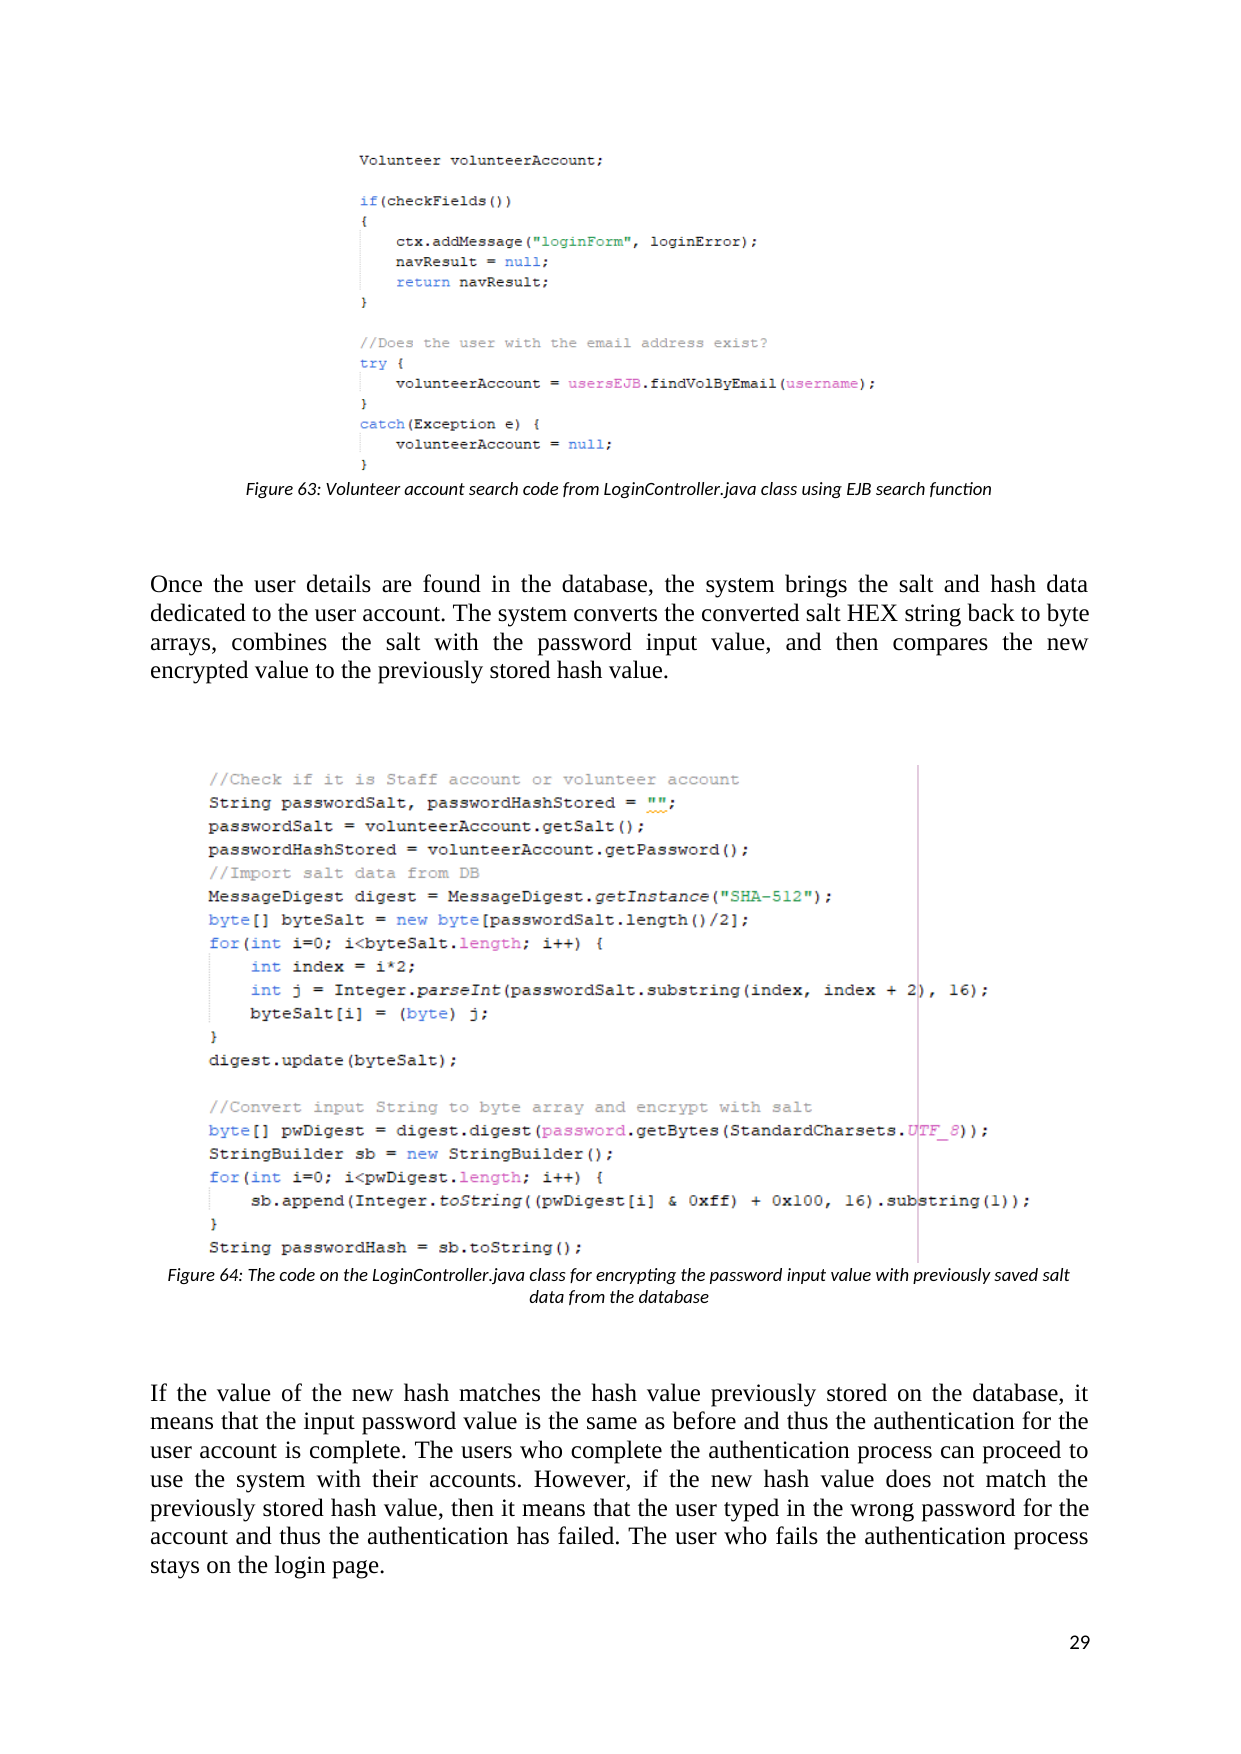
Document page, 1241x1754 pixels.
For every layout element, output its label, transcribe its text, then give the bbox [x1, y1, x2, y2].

text Figure 63: Volunteer account search code from LoginController.java class using EJB search function [150, 477, 1090, 500]
text Once the user details are found in the database, the system brings the salt and hash data dedicated to the user account. The system converts the converted salt HEX string back to byte arrays, combines the salt with the password input value, and then compares the new encrypted value to the previously stored hash value. [150, 569, 1090, 684]
picture [205, 765, 1036, 1263]
text If the value of the new hash matches the hash value previously stored on the database, it means that the input password value is the same as before and thus the authentication for the user account is complete. The users who complete the authentication process can proceed to use the system with their accounts. However, if the new hash value does not match the previously stored hash value, then it means that the user typed in the wrong password for the account and thus the authentication has failed. The user who fails the authentication process stays on the login page. [150, 1378, 1090, 1579]
text Figure 64: The code on the LoginController.java class for encrypting the password input value with previously saved salt data from the database [150, 1263, 1090, 1309]
picture [354, 150, 886, 478]
